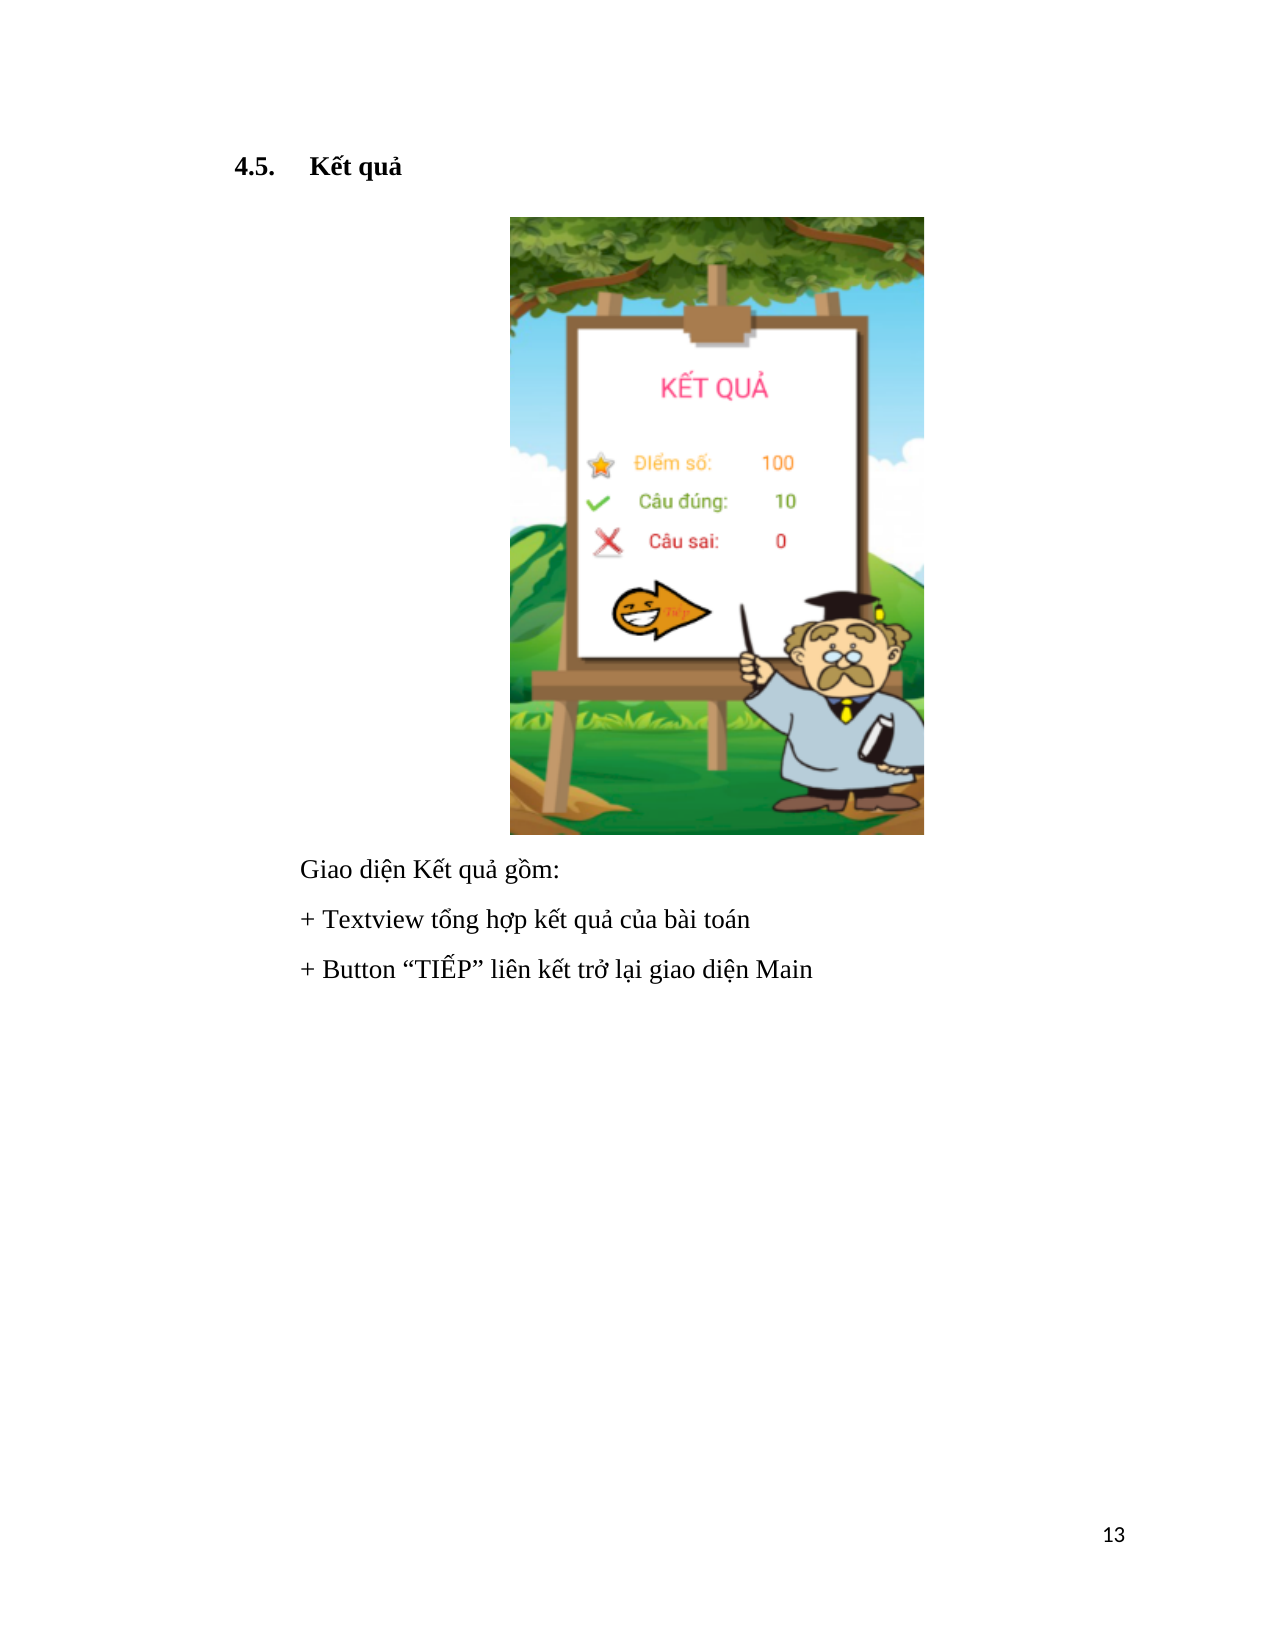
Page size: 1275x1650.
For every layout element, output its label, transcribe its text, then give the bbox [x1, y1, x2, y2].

text + Button “TIẾP” liên kết trở lại giao diện Main [225, 953, 1125, 985]
text + Textview tổng hợp kết quả của bài toán [300, 903, 1125, 934]
picture [510, 217, 925, 835]
text Giao diện Kết quả gồm: [225, 853, 1125, 884]
list Kết quả [234, 150, 1125, 181]
